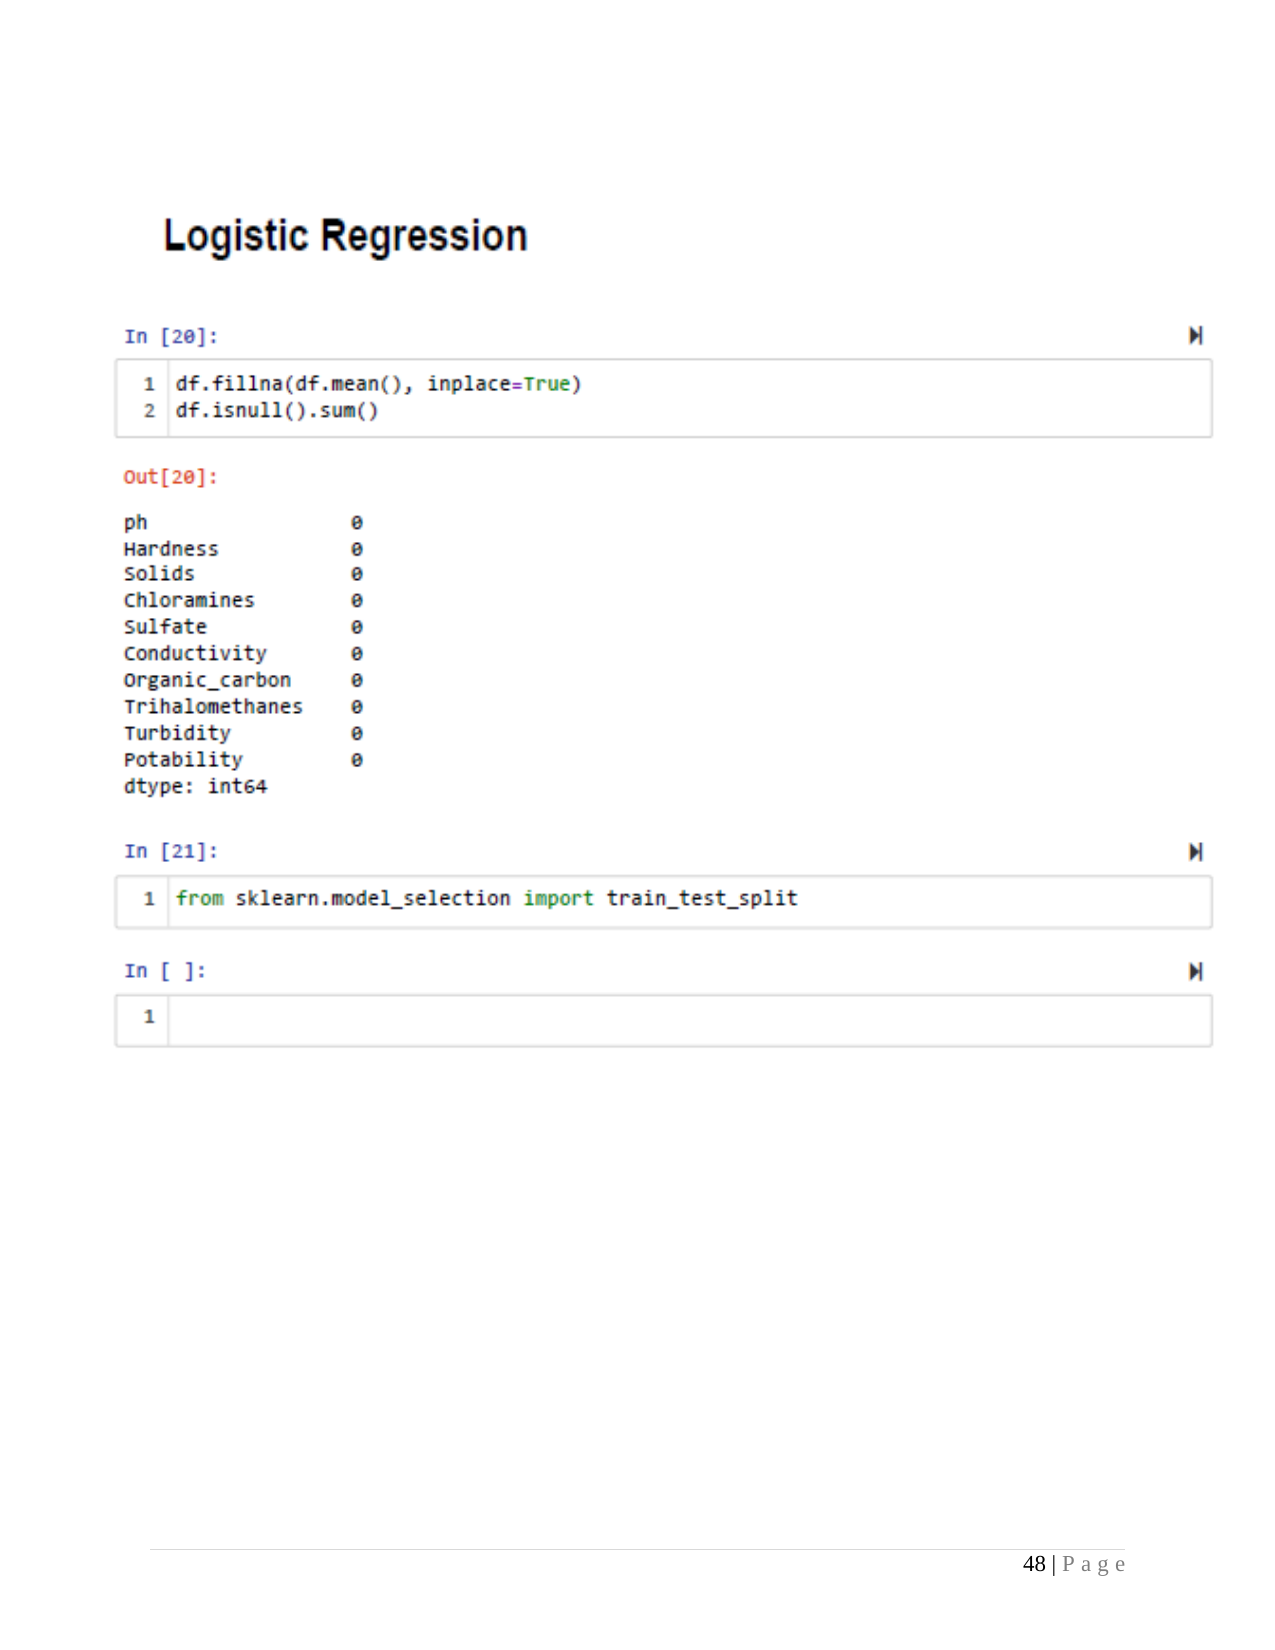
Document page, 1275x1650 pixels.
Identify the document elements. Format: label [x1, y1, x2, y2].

picture [109, 190, 1275, 301]
picture [53, 315, 1245, 1069]
